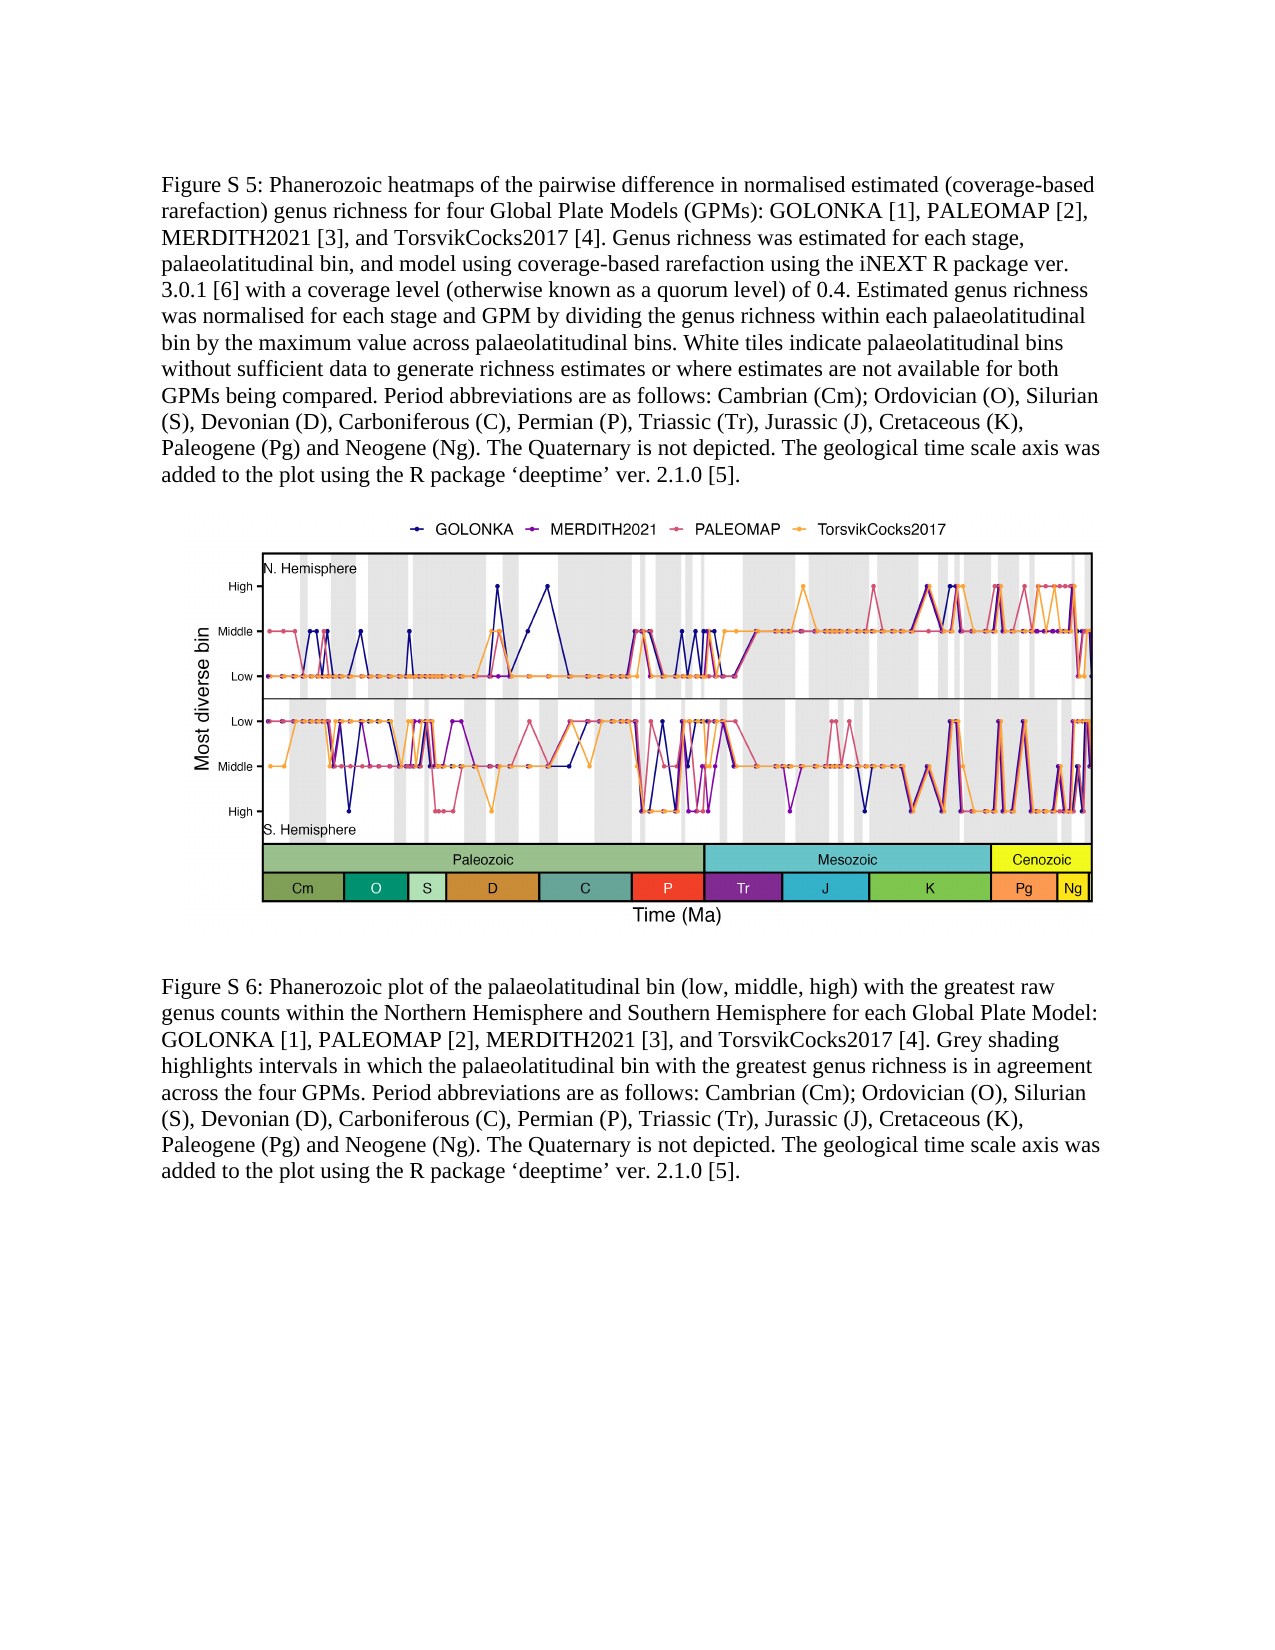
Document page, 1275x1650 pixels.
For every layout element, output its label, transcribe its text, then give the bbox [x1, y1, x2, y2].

picture [180, 511, 1107, 940]
table_header Figure S 6: Phanerozoic plot of the palaeolatitudinal bin (low, middle, high) with the greatest raw genus counts within the Northern Hemisphere and Southern Hemisphere for each Global Plate Model: GOLONKA [1], PALEOMAP [2], MERDITH2021 [3], and TorsvikCocks2017 [4]. Grey shading highlights intervals in which the palaeolatitudinal bin with the greatest genus richness is in agreement across the four GPMs. Period abbreviations are as follows: Cambrian (Cm); Ordovician (O), Silurian (S), Devonian (D), Carboniferous (C), Permian (P), Triassic (Tr), Jurassic (J), Cretaceous (K), Paleogene (Pg) and Neogene (Ng). The Quaternary is not depicted. The geological time scale axis was added to the plot using the R package ‘deeptime’ ver. 2.1.0 [5]. [150, 508, 1125, 1205]
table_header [150, 150, 1125, 508]
